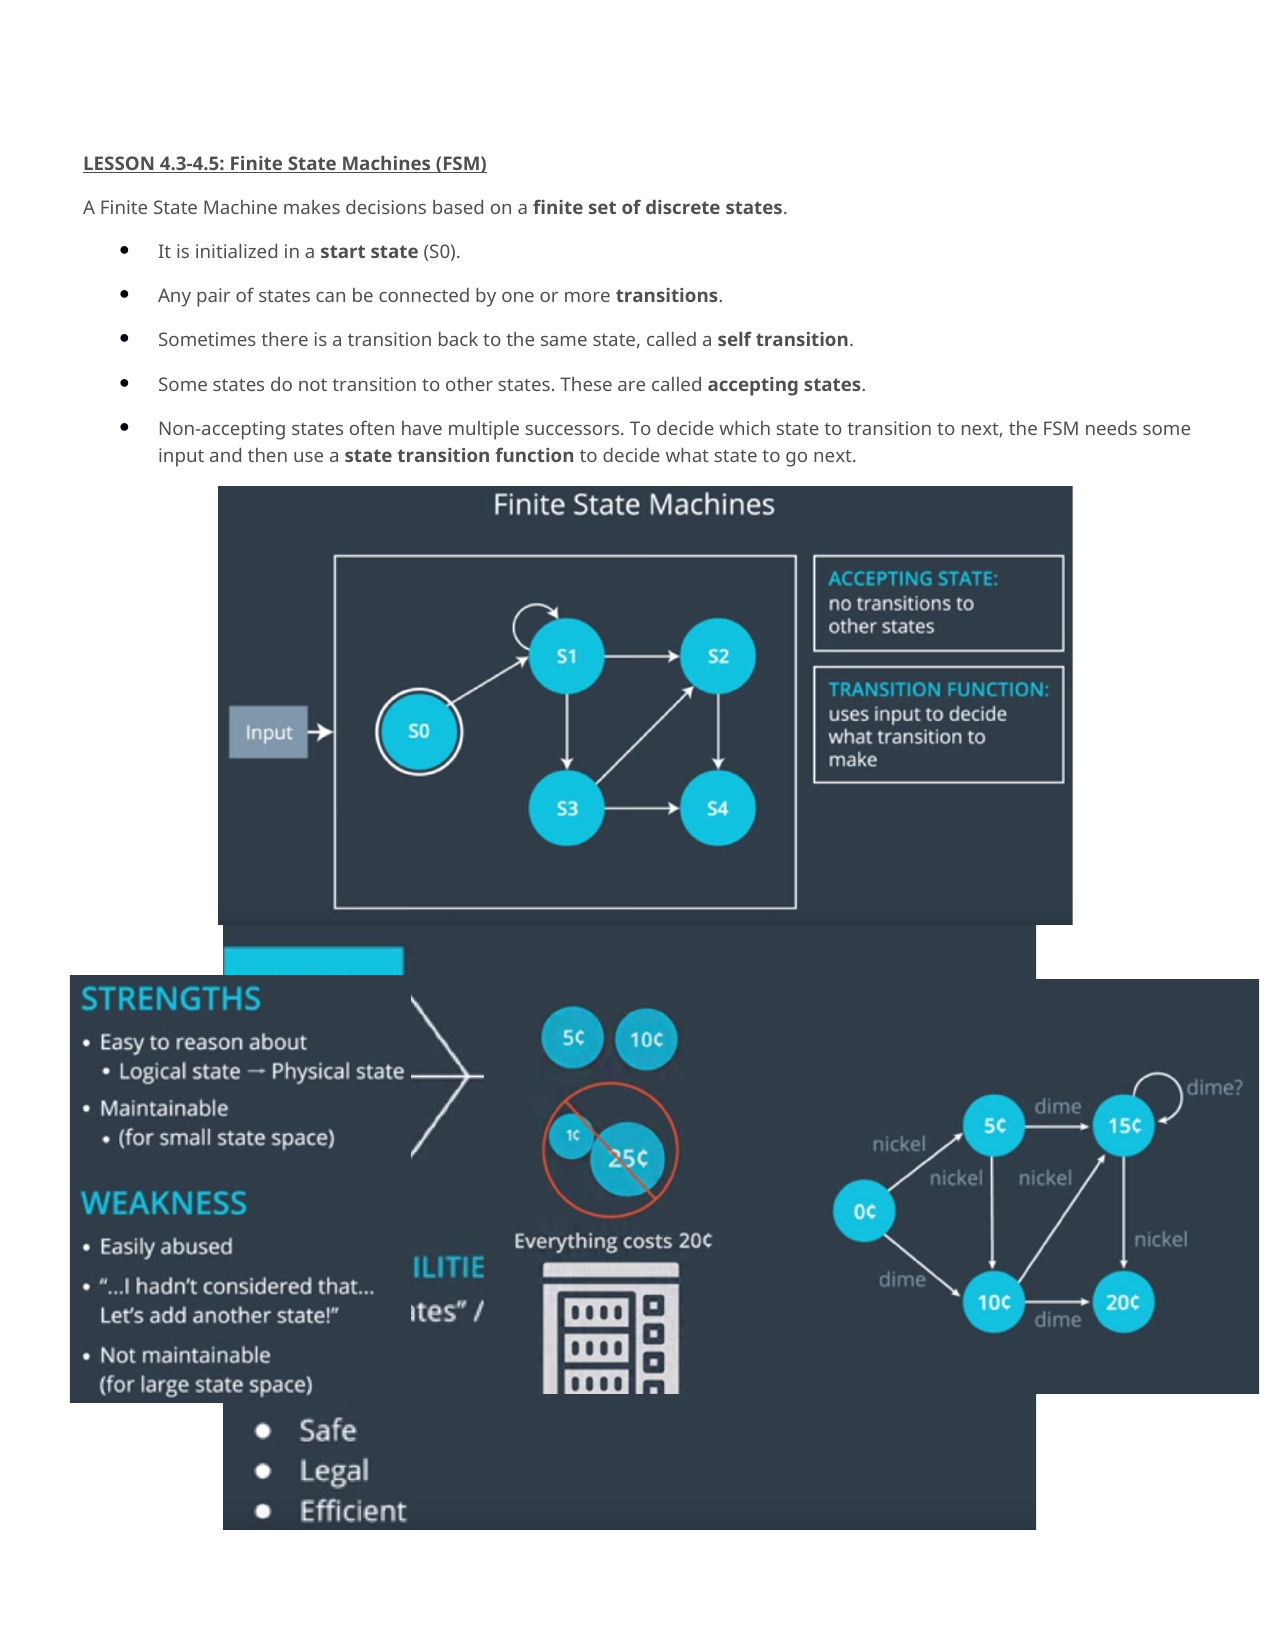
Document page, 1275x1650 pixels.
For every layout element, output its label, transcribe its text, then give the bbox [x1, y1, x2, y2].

list Sometimes there is a transition back to the same state, called a self transition. [120, 327, 1208, 352]
text LESSON 4.3-4.5: Finite State Machines (FSM) [83, 150, 1208, 176]
picture [69, 486, 1260, 1530]
list Some states do not transition to other states. These are called accepting states. [120, 371, 1208, 396]
text A Finite State Machine makes decisions based on a finite set of discrete states. [83, 194, 1208, 220]
list It is initialized in a start state (S0). [120, 238, 1208, 264]
list Any pair of states can be connected by one or more transitions. [120, 282, 1208, 308]
list Non-accepting states often have multiple successors. To decide which state to transition to next, the FSM needs some input and then use a state transition function to decide what state to go next. [120, 415, 1208, 468]
